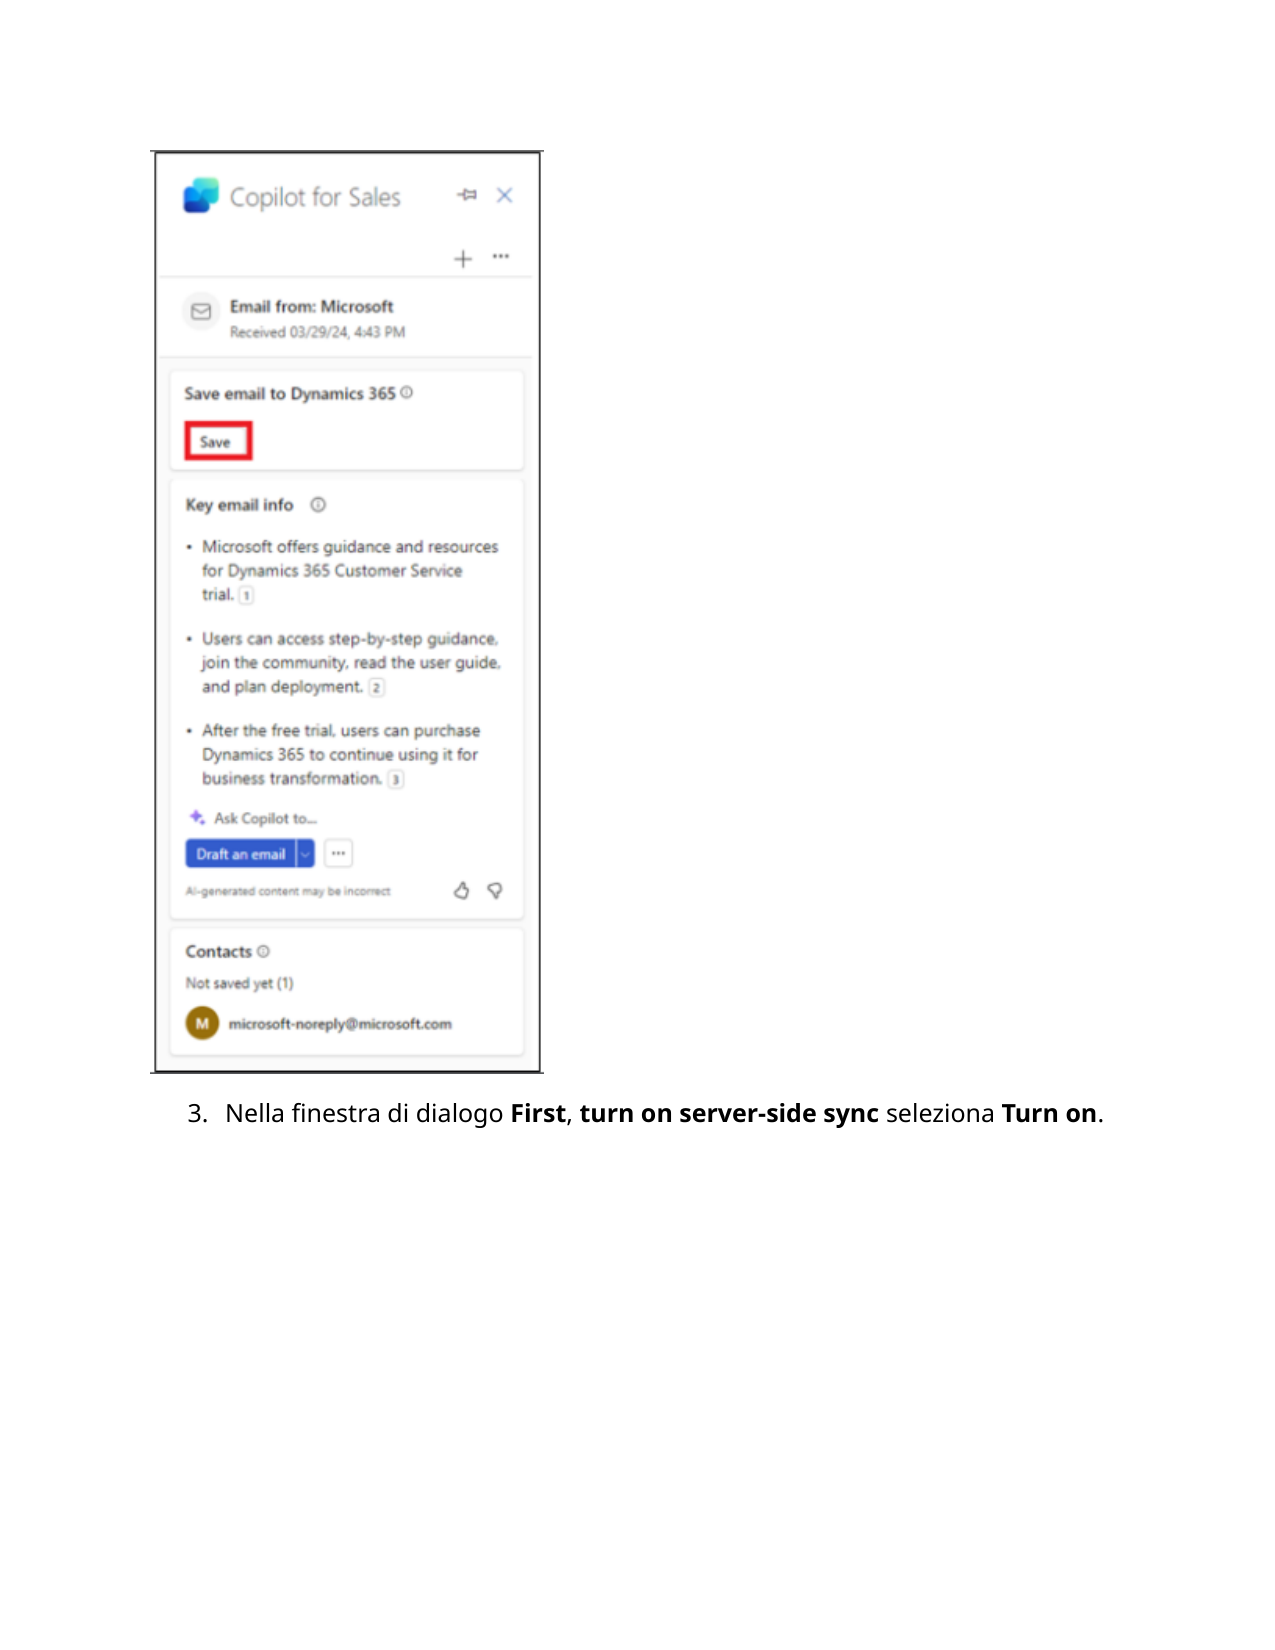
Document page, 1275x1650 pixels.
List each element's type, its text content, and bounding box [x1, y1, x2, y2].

picture [150, 150, 544, 1074]
list Nella finestra di dialogo First, turn on server-side sync seleziona Turn on. [187, 1095, 1125, 1129]
